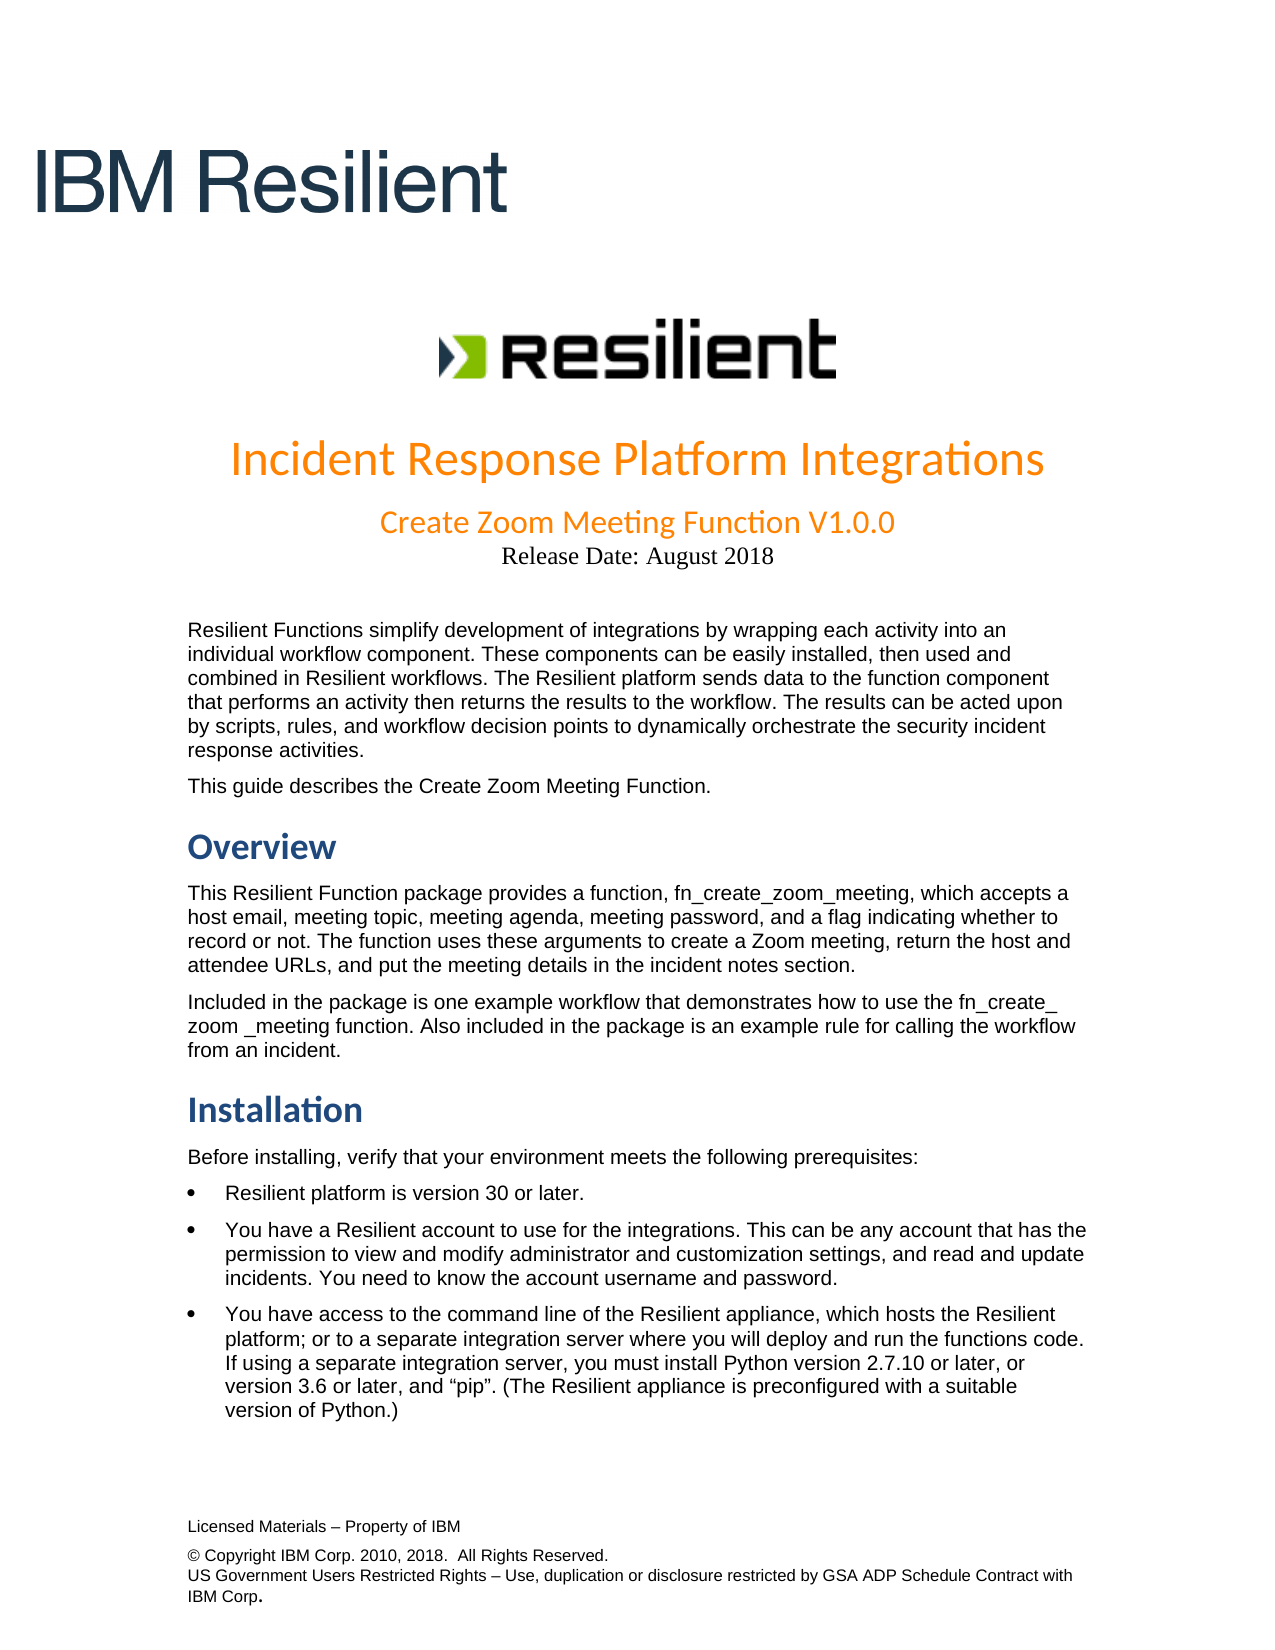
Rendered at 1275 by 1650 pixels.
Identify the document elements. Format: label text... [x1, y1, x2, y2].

text This guide describes the Create Zoom Meeting Function. [187, 774, 1087, 798]
text Before installing, verify that your environment meets the following prerequisites: [187, 1145, 1087, 1169]
picture [439, 299, 836, 403]
picture [37, 150, 507, 213]
text Release Date: August 2018 [187, 541, 1087, 570]
subtitle Installation [187, 1086, 1087, 1132]
subtitle Incident Response Platform Integrations [187, 427, 1087, 488]
text This Resilient Function package provides a function, fn_create_zoom_meeting, which accepts a host email, meeting topic, meeting agenda, meeting password, and a flag indicating whether to record or not. The function uses these arguments to create a Zoom meeting, return the host and attendee URLs, and put the meeting details in the incident notes section. [187, 881, 1087, 977]
subtitle Overview [187, 823, 1087, 869]
list You have a Resilient account to use for the integrations. This can be any account that has the permission to view and modify administrator and customization settings, and read and update incidents. You need to know the account username and password. [187, 1218, 1087, 1290]
subtitle Create Zoom Meeting Function V1.0.0 [187, 501, 1087, 541]
list Resilient platform is version 30 or later. [187, 1181, 1087, 1205]
text Resilient Functions simplify development of integrations by wrapping each activity into an individual workflow component. These components can be easily installed, then used and combined in Resilient workflows. The Resilient platform sends data to the function component that performs an activity then returns the results to the workflow. The results can be acted upon by scripts, rules, and workflow decision points to dynamically orchestrate the security incident response activities. [187, 618, 1087, 761]
list You have access to the command line of the Resilient appliance, which hosts the Resilient platform; or to a separate integration server where you will deploy and run the functions code. If using a separate integration server, you must install Python version 2.7.10 or later, or version 3.6 or later, and “pip”. (The Resilient appliance is preconfigured with a suitable version of Python.) [187, 1302, 1087, 1422]
text Included in the package is one example workflow that demonstrates how to use the fn_create_ zoom _meeting function. Also included in the package is an example rule for calling the workflow from an incident. [187, 989, 1087, 1061]
